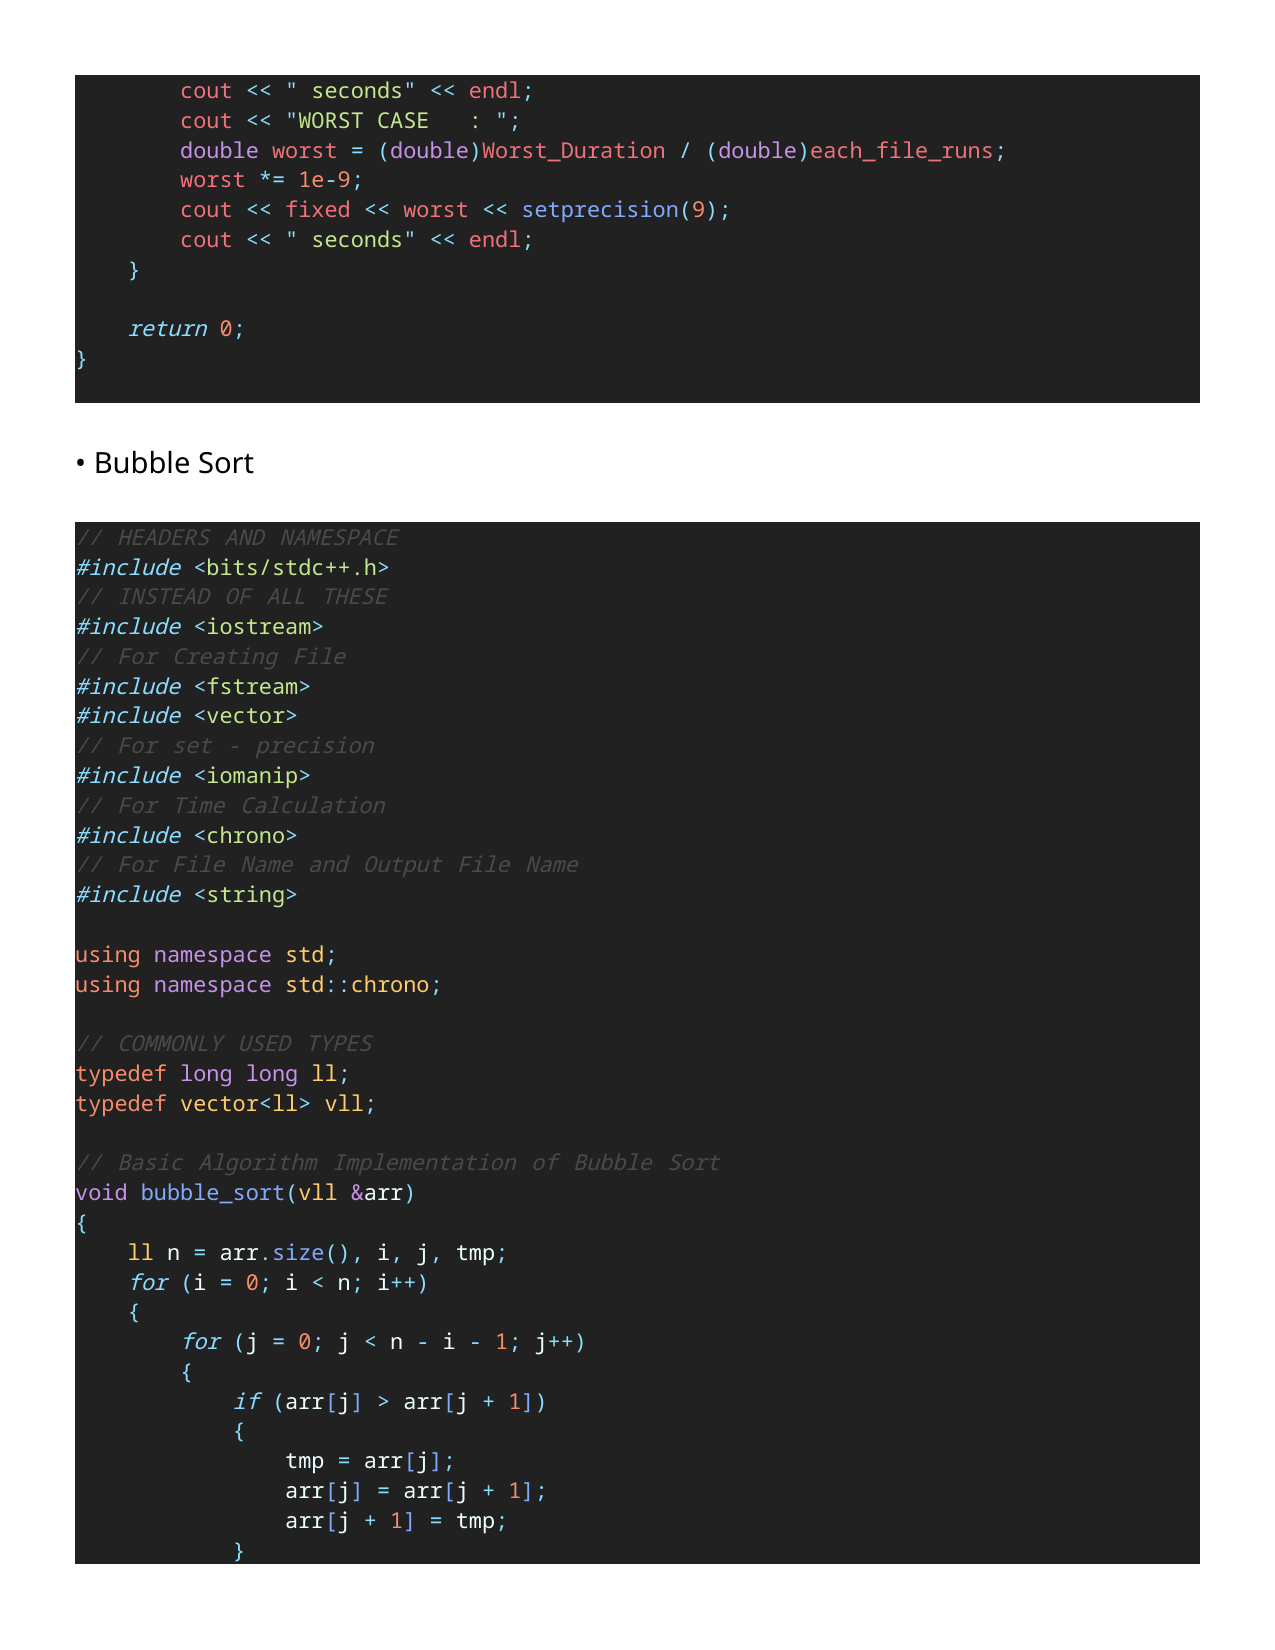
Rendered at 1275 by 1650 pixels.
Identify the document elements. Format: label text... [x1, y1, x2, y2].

text #include <vector> [75, 701, 1200, 730]
text #include <bits/stdc++.h> [75, 552, 1200, 581]
text { [75, 1296, 1200, 1326]
text // INSTEAD OF ALL THESE [75, 581, 1200, 611]
text • Bubble Sort [75, 442, 1200, 482]
text cout << " seconds" << endl; [75, 75, 1200, 105]
text tmp = arr[j]; [75, 1445, 1200, 1475]
text } [75, 343, 1200, 373]
text // Basic Algorithm Implementation of Bubble Sort [75, 1147, 1200, 1177]
text // For File Name and Output File Name [75, 849, 1200, 879]
text using namespace std; [75, 939, 1200, 969]
text } [75, 1535, 1200, 1564]
text cout << " seconds" << endl; [75, 224, 1200, 254]
text typedef long long ll; [75, 1058, 1200, 1088]
text { [75, 1416, 1200, 1445]
text return 0; [75, 313, 1200, 343]
text arr[j + 1] = tmp; [75, 1505, 1200, 1535]
text double worst = (double)Worst_Duration / (double)each_file_runs; [75, 134, 1200, 164]
text #include <fstream> [75, 671, 1200, 701]
text cout << fixed << worst << setprecision(9); [75, 194, 1200, 224]
text for (i = 0; i < n; i++) [75, 1267, 1200, 1296]
text arr[j] = arr[j + 1]; [75, 1475, 1200, 1505]
text #include <chrono> [75, 820, 1200, 849]
text cout << "WORST CASE : "; [75, 105, 1200, 134]
text using namespace std::chrono; [75, 969, 1200, 998]
text #include <iomanip> [75, 760, 1200, 790]
text // HEADERS AND NAMESPACE [75, 522, 1200, 552]
text #include <iostream> [75, 611, 1200, 641]
text worst *= 1e-9; [75, 164, 1200, 194]
text typedef vector<ll> vll; [75, 1088, 1200, 1118]
text // For set - precision [75, 730, 1200, 760]
text // COMMONLY USED TYPES [75, 1028, 1200, 1058]
text ll n = arr.size(), i, j, tmp; [75, 1237, 1200, 1267]
text #include <string> [75, 879, 1200, 909]
text void bubble_sort(vll &arr) [75, 1177, 1200, 1207]
text for (j = 0; j < n - i - 1; j++) [75, 1326, 1200, 1356]
text } [75, 254, 1200, 283]
text // For Creating File [75, 641, 1200, 671]
text { [75, 1356, 1200, 1386]
text // For Time Calculation [75, 790, 1200, 820]
text if (arr[j] > arr[j + 1]) [75, 1386, 1200, 1416]
text { [75, 1207, 1200, 1237]
